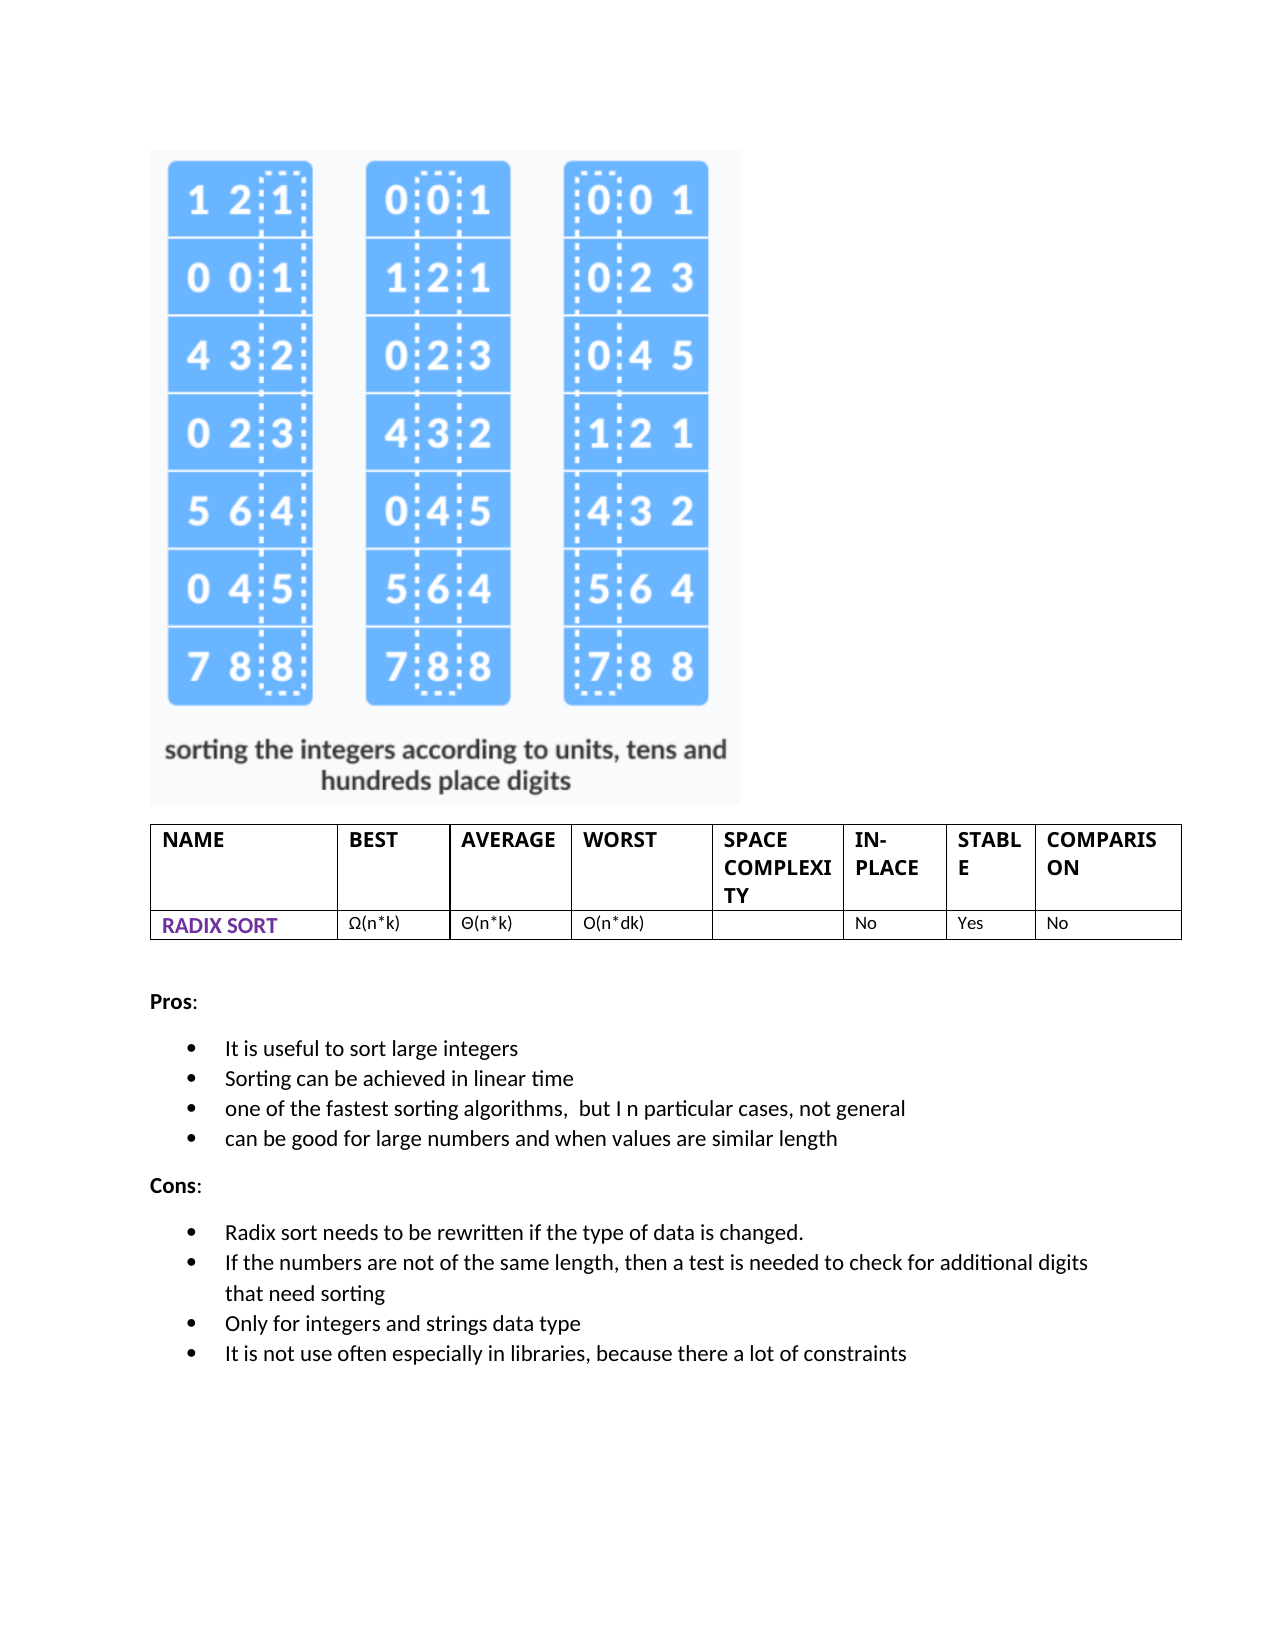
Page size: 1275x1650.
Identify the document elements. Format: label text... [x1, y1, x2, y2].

table_cell Θ(n*k) [451, 911, 571, 939]
list can be good for large numbers and when values are similar length [187, 1124, 1125, 1152]
list It is not use often especially in libraries, because there a lot of constraints [187, 1339, 1125, 1367]
table_header NAME [151, 825, 337, 910]
list If the numbers are not of the same length, then a test is needed to check for additional digits that need sorting [187, 1248, 1125, 1307]
text Pros: [150, 987, 1125, 1015]
table_cell Yes [947, 911, 1035, 939]
list Sorting can be achieved in linear time [187, 1064, 1125, 1092]
list one of the fastest sorting algorithms, but I n particular cases, not general [187, 1094, 1125, 1122]
table_header WORST [572, 825, 712, 910]
table_cell Ω(n*k) [338, 911, 449, 939]
table_cell No [844, 911, 946, 939]
table_header AVERAGE [451, 825, 571, 910]
table_cell No [1036, 911, 1181, 939]
list Only for integers and strings data type [187, 1309, 1125, 1337]
picture [150, 150, 741, 805]
table_cell RADIX SORT [151, 911, 337, 939]
table_header IN-PLACE [844, 825, 946, 910]
text Cons: [150, 1171, 1125, 1199]
list It is useful to sort large integers [187, 1034, 1125, 1062]
table_cell [713, 911, 843, 939]
table_header BEST [338, 825, 449, 910]
table_cell O(n*dk) [572, 911, 712, 939]
table_header SPACE COMPLEXITY [713, 825, 843, 910]
table_header COMPARISON [1036, 825, 1181, 910]
list Radix sort needs to be rewritten if the type of data is changed. [187, 1218, 1125, 1246]
table_header STABLE [947, 825, 1035, 910]
